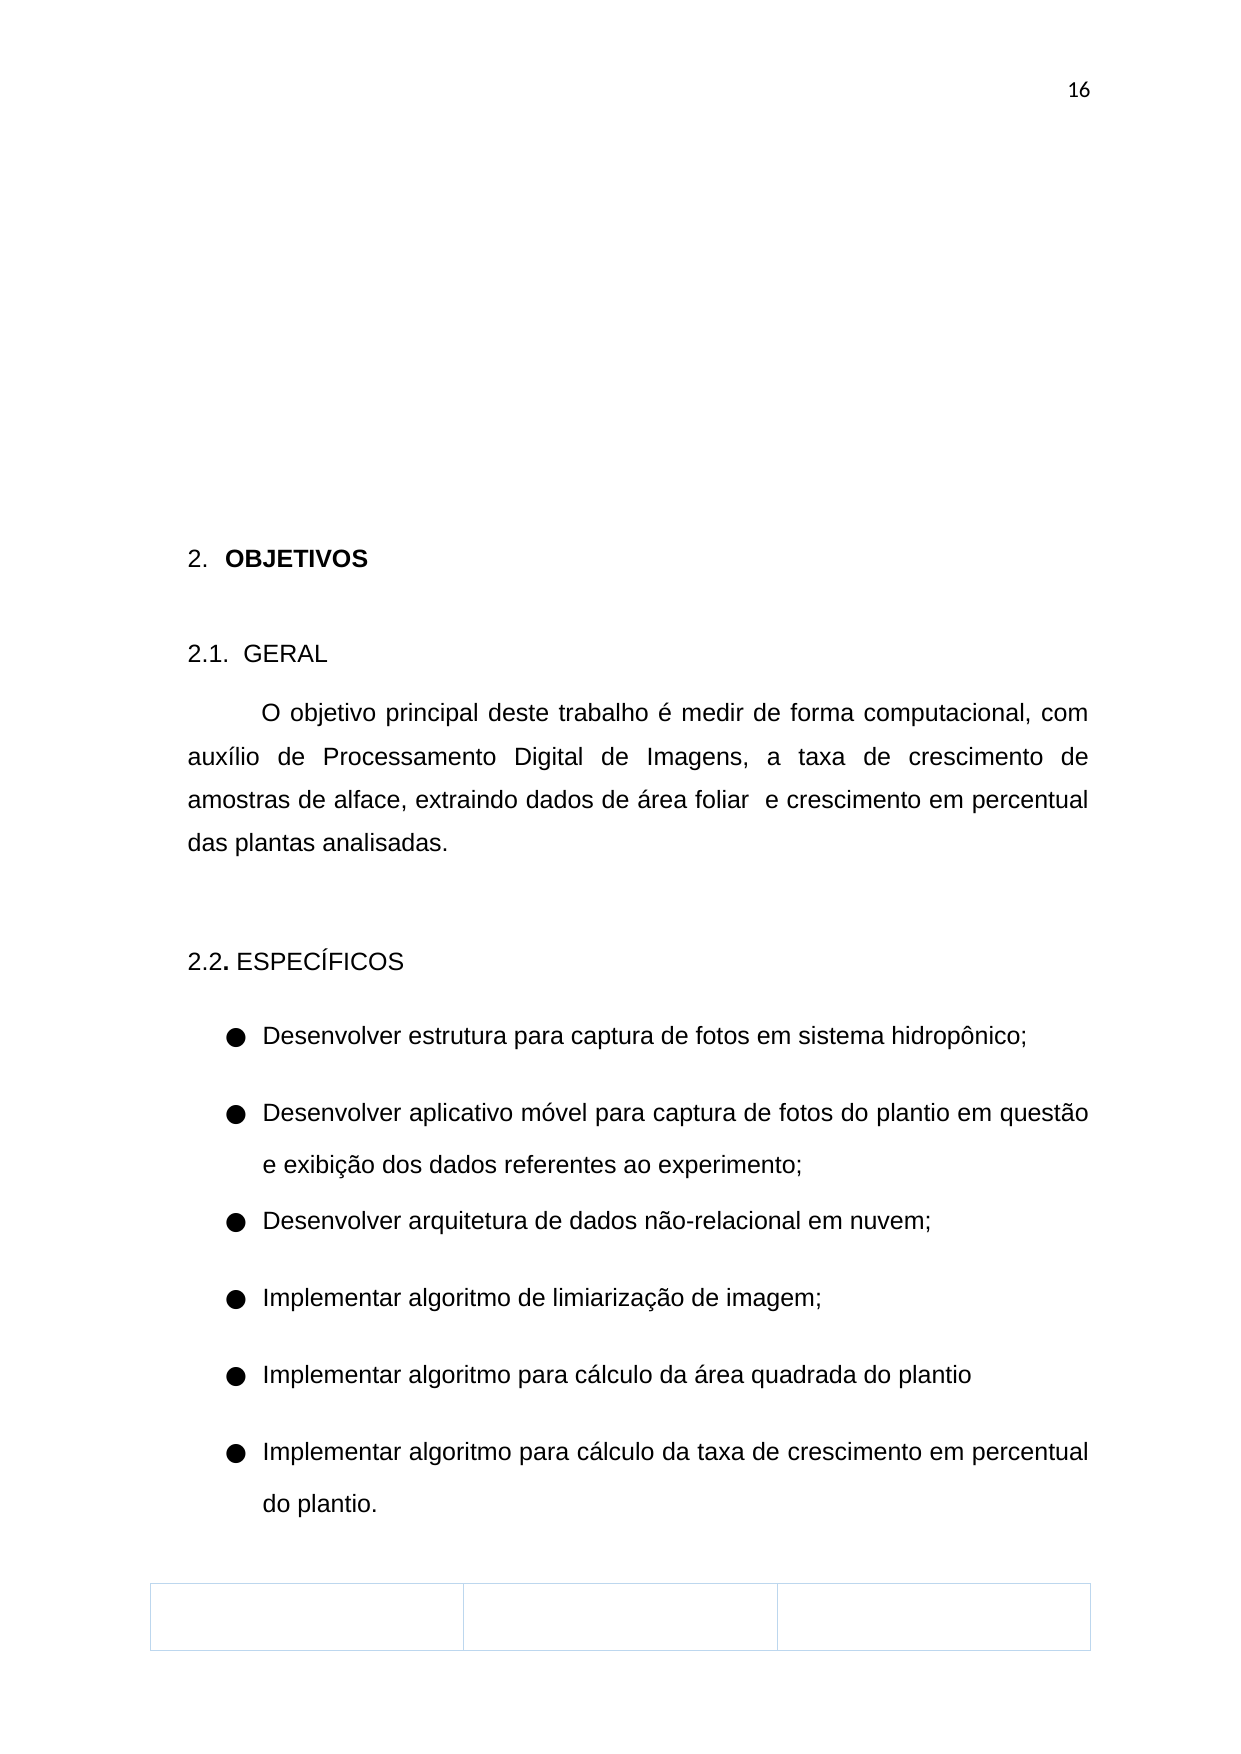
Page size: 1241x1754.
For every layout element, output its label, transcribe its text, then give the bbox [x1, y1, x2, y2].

list Implementar algoritmo de limiarização de imagem; [225, 1269, 1090, 1321]
list Implementar algoritmo para cálculo da taxa de crescimento em percentual do plantio. [225, 1423, 1090, 1518]
list Desenvolver aplicativo móvel para captura de fotos do plantio em questão e exibição dos dados referentes ao experimento; [225, 1084, 1090, 1178]
text OBJETIVOS [187, 544, 1090, 573]
text 2.1. GERAL [150, 638, 1090, 667]
list Implementar algoritmo para cálculo da área quadrada do plantio [225, 1346, 1090, 1398]
text 2.2. ESPECÍFICOS [150, 947, 1090, 976]
list Desenvolver estrutura para captura de fotos em sistema hidropônico; [225, 1007, 1090, 1058]
text O objetivo principal deste trabalho é medir de forma computacional, com auxílio de Processamento Digital de Imagens, a taxa de crescimento de amostras de alface, extraindo dados de área foliar e crescimento em percentual das plantas analisadas. [187, 698, 1090, 856]
list Desenvolver arquitetura de dados não-relacional em nuvem; [225, 1193, 1090, 1244]
